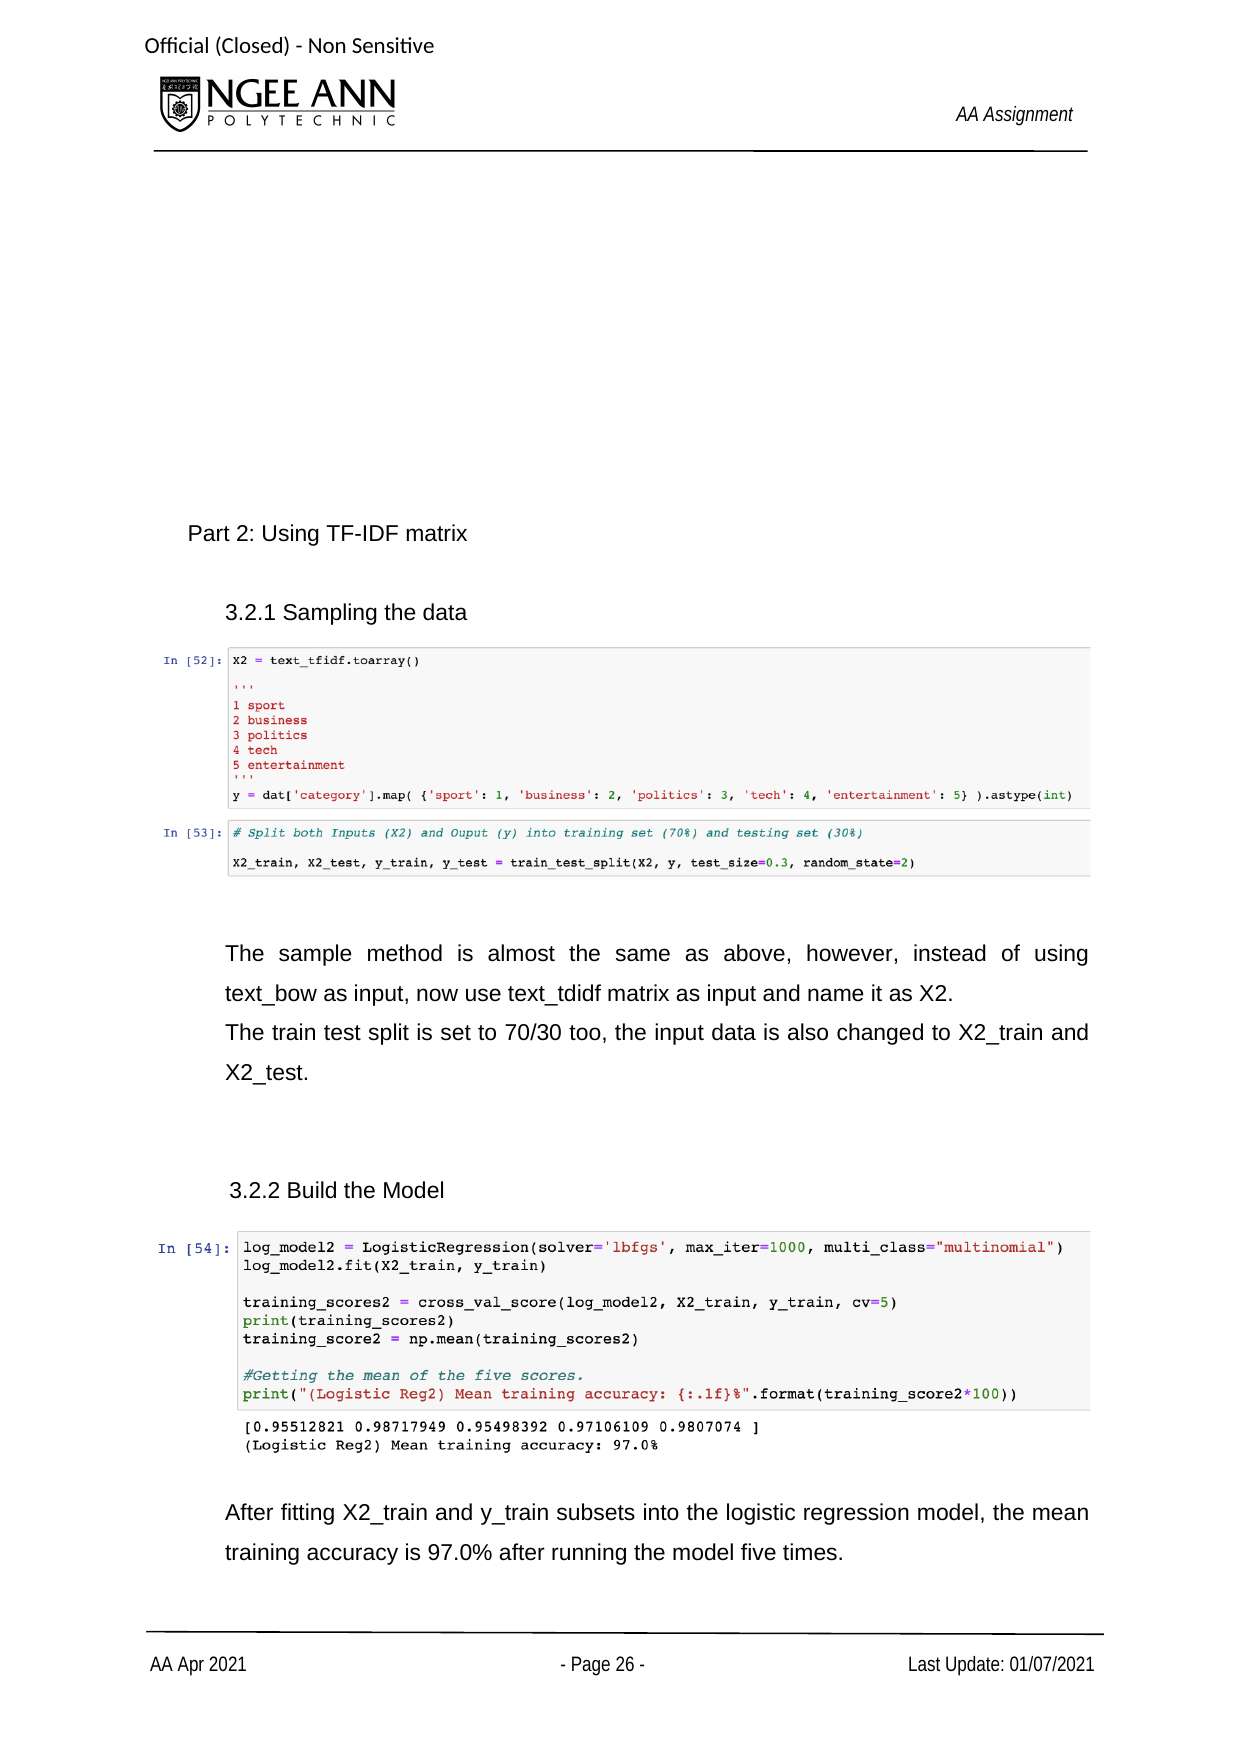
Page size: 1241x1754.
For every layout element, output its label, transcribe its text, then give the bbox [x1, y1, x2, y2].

picture [150, 1216, 1091, 1486]
list 3.2.2 Build the Model [229, 1177, 1090, 1203]
picture [150, 75, 401, 134]
text 3.2.1 Sampling the data [187, 599, 1090, 625]
text Part 2: Using TF-IDF matrix [187, 520, 1090, 546]
text After fitting X2_train and y_train subsets into the logistic regression model, the mean training accuracy is 97.0% after running the model five times. [225, 1499, 1090, 1565]
picture [150, 638, 1091, 888]
text The sample method is almost the same as above, however, instead of using text_bow as input, now use text_tdidf matrix as input and name it as X2. [225, 940, 1090, 1006]
text The train test split is set to 70/30 too, the input data is also changed to X2_train and X2_test. [225, 1019, 1090, 1085]
